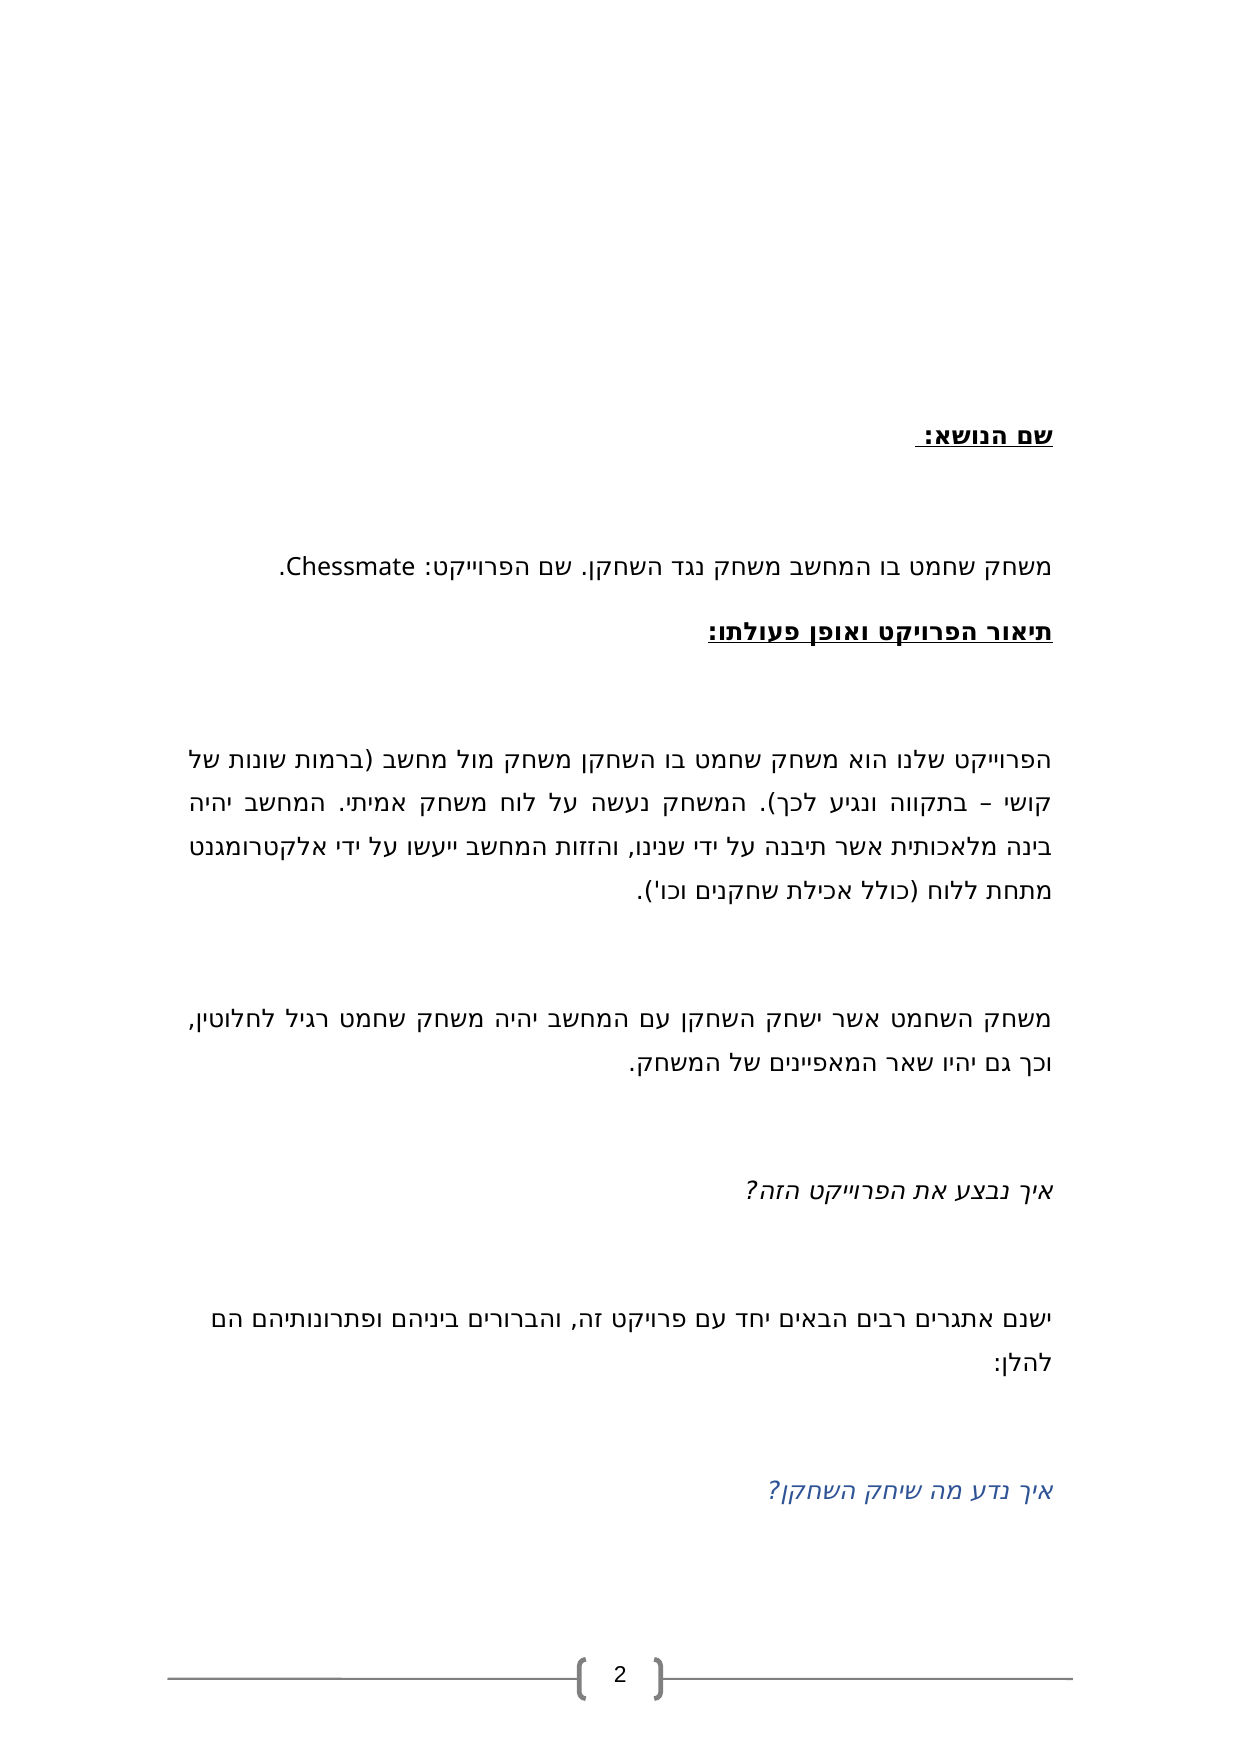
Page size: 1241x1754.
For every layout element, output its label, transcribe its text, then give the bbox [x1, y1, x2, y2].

text תיאור הפרויקט ואופן פעולתו: [187, 617, 1053, 646]
text איך נבצע את הפרוייקט הזה? [187, 1176, 1053, 1205]
subtitle איך נדע מה שיחק השחקן? [187, 1476, 1053, 1505]
text ישנם אתגרים רבים הבאים יחד עם פרויקט זה, והברורים ביניהם ופתרונותיהם הם להלן: [187, 1304, 1053, 1377]
text משחק שחמט בו המחשב משחק נגד השחקן. שם הפרוייקט: Chessmate. [187, 549, 1053, 583]
text שם הנושא: [187, 421, 1053, 450]
text משחק השחמט אשר ישחק השחקן עם המחשב יהיה משחק שחמט רגיל לחלוטין, וכך גם יהיו שאר המאפיינים של המשחק. [187, 1004, 1053, 1077]
text הפרוייקט שלנו הוא משחק שחמט בו השחקן משחק מול מחשב (ברמות שונות של קושי – בתקווה ונגיע לכך). המשחק נעשה על לוח משחק אמיתי. המחשב יהיה בינה מלאכותית אשר תיבנה על ידי שנינו, והזזות המחשב ייעשו על ידי אלקטרומגנט מתחת ללוח (כולל אכילת שחקנים וכו'). [187, 745, 1053, 905]
